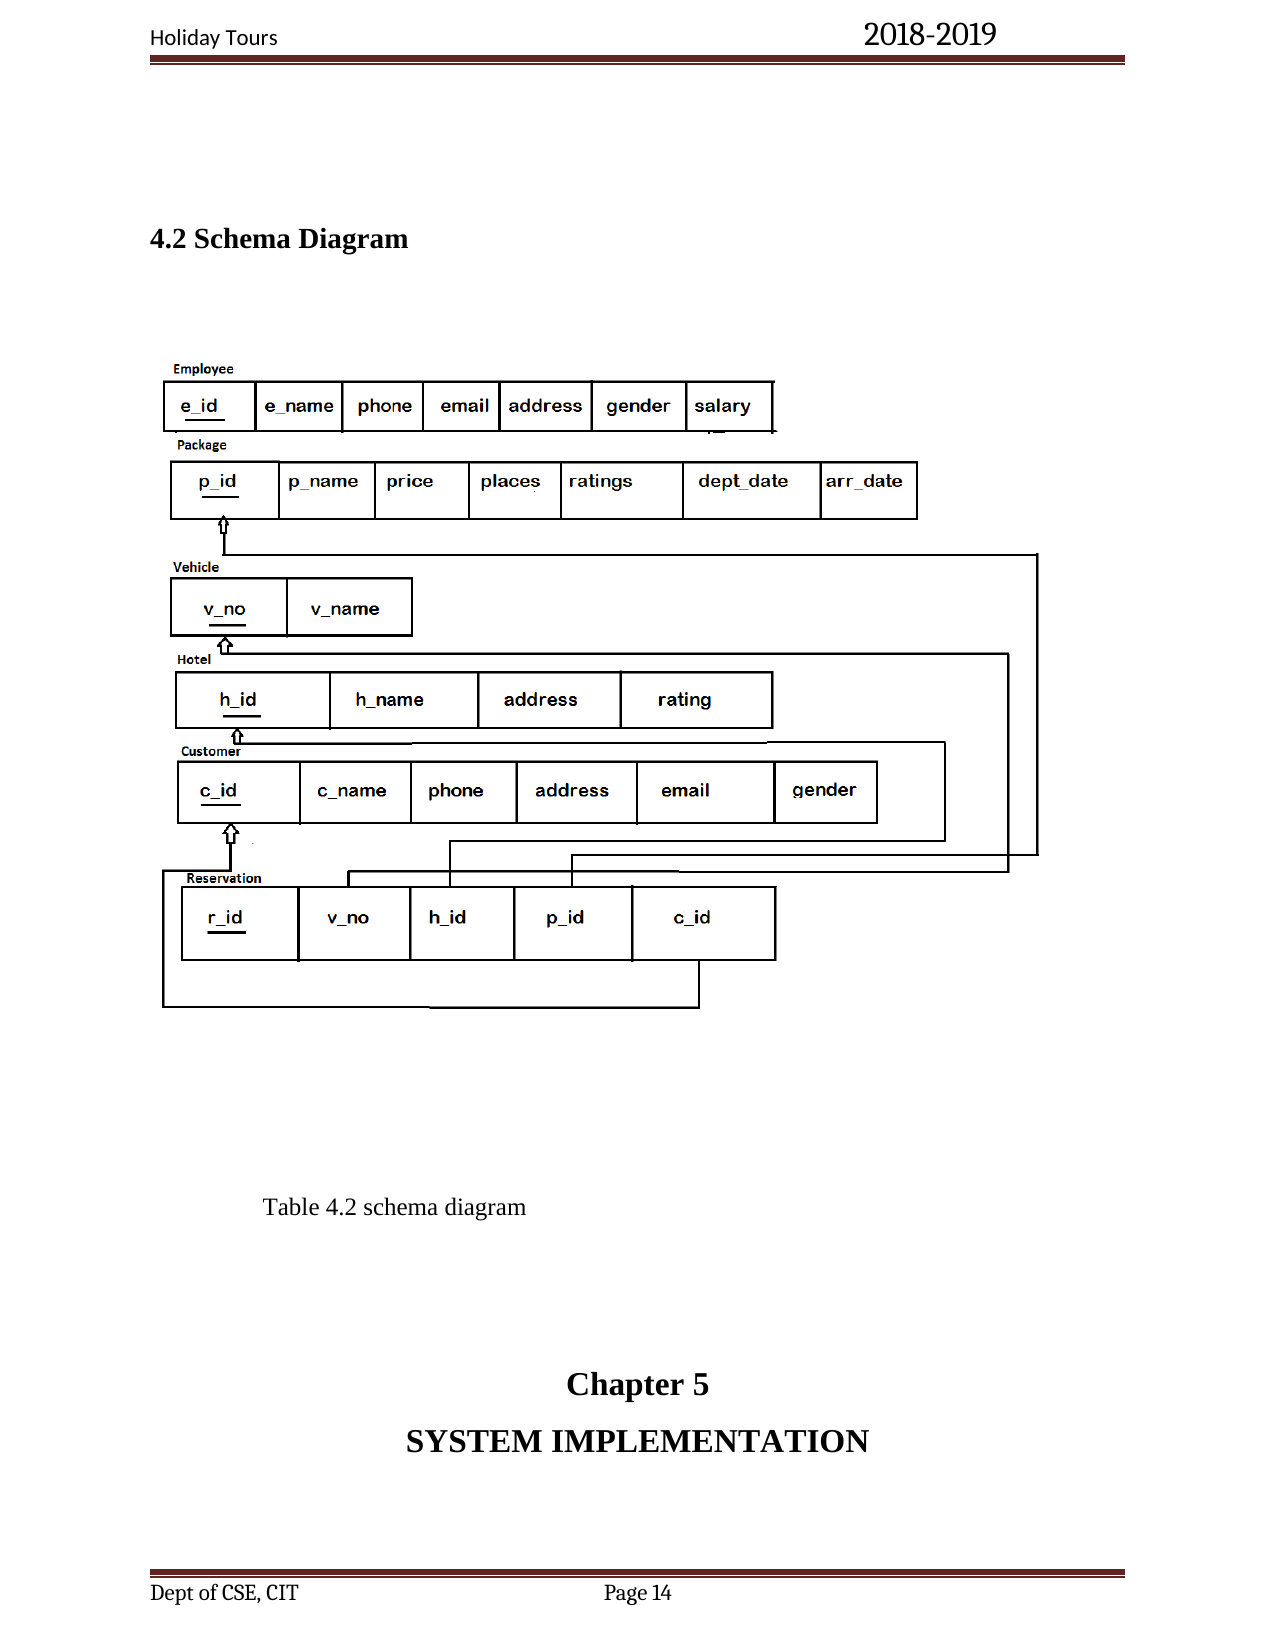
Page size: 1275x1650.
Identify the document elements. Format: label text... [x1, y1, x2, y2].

picture [150, 360, 1135, 1108]
text Table 4.2 schema diagram [262, 1192, 1125, 1221]
text Chapter 5 [150, 1364, 1125, 1403]
text SYSTEM IMPLEMENTATION [150, 1422, 1125, 1460]
text 4.2 Schema Diagram [150, 221, 1125, 255]
